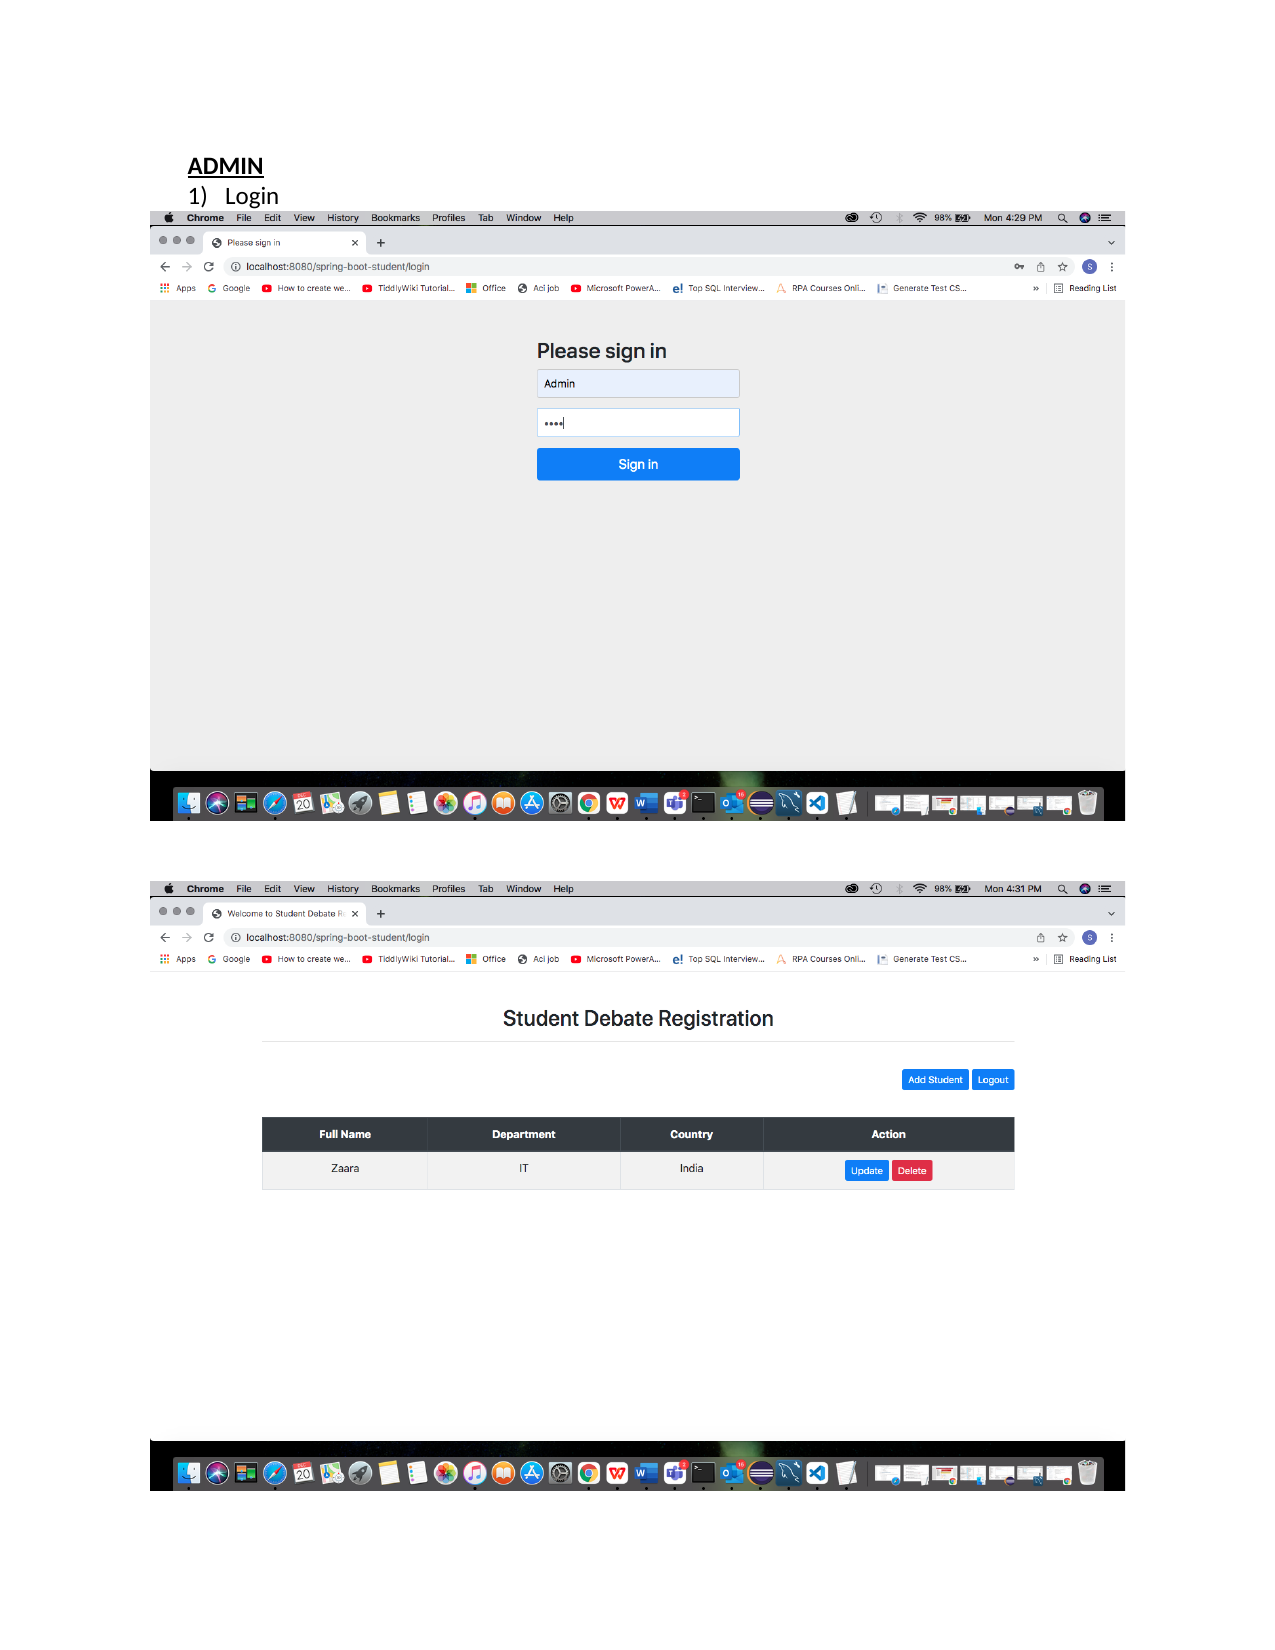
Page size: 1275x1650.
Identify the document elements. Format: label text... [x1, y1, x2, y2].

picture [150, 211, 1125, 821]
list Login [187, 181, 1125, 211]
picture [150, 881, 1125, 1491]
text ADMIN [187, 150, 1125, 181]
